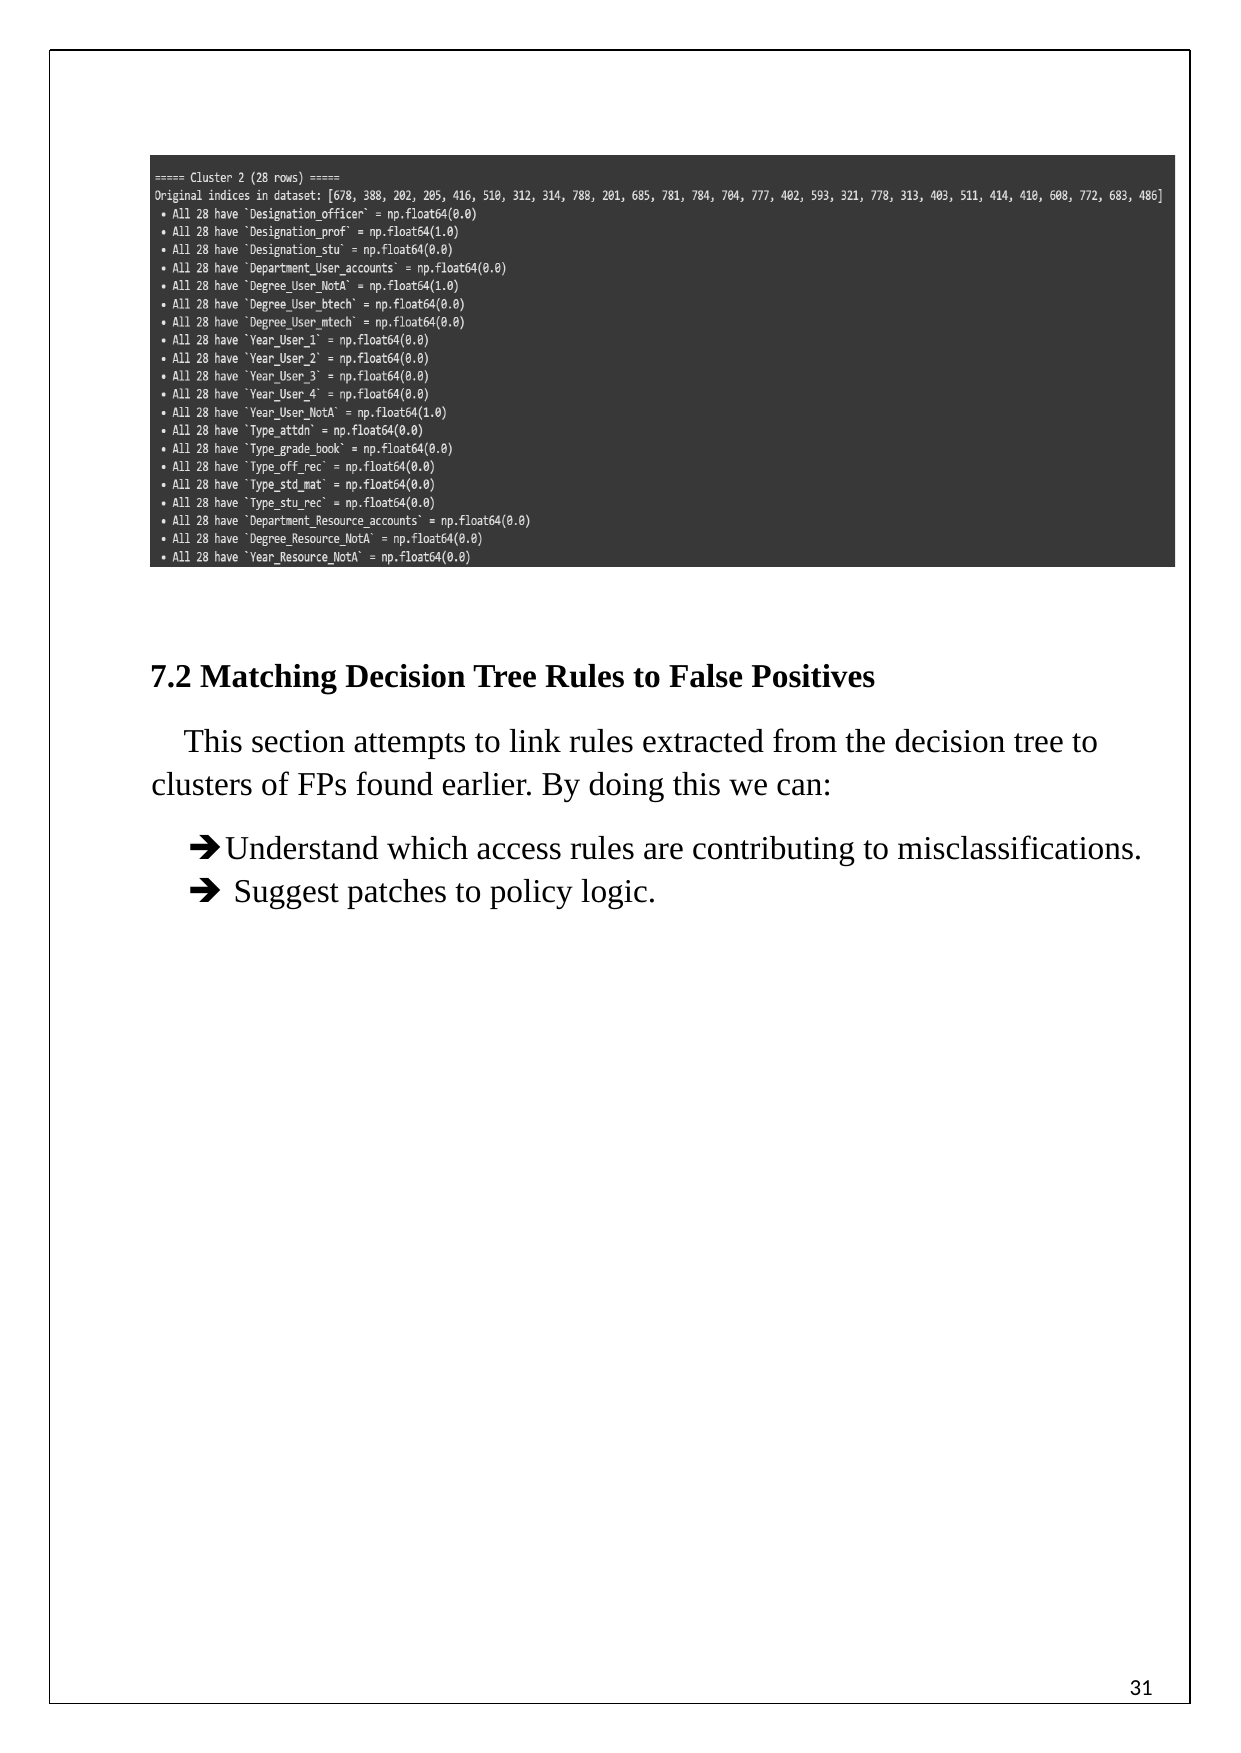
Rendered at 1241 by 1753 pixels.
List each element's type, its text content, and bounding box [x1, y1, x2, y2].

text 7.2 Matching Decision Tree Rules to False Positives [150, 657, 1152, 695]
list Understand which access rules are contributing to misclassifications. [187, 828, 1152, 867]
picture [150, 155, 1176, 567]
list Suggest patches to policy logic. [187, 871, 1152, 910]
text This section attempts to link rules extracted from the decision tree to clusters of FPs found earlier. By doing this we can: [150, 721, 1152, 802]
